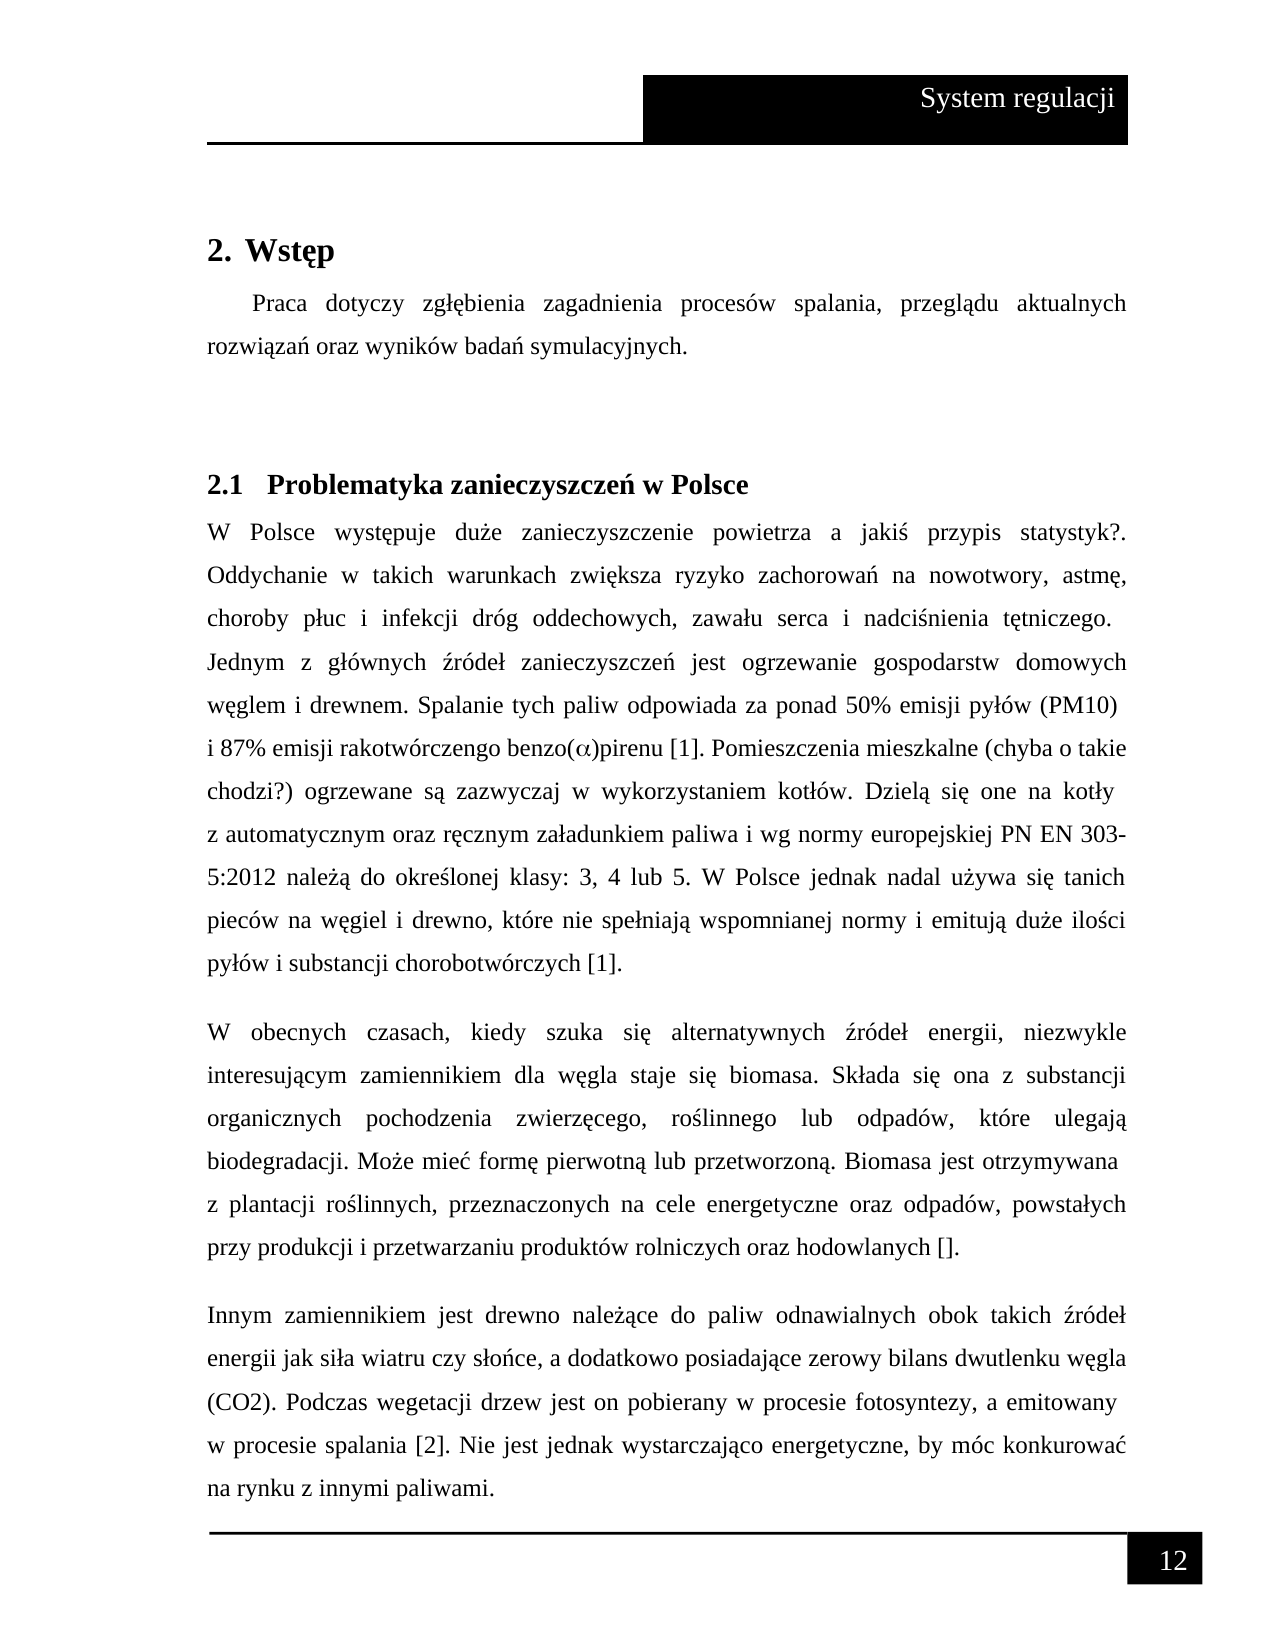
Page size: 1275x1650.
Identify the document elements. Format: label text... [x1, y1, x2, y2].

text Praca dotyczy zgłębienia zagadnienia procesów spalania, przeglądu aktualnych rozwiązań oraz wyników badań symulacyjnych. [207, 288, 1127, 359]
text W Polsce występuje duże zanieczyszczenie powietrza a jakiś przypis statystyk?. Oddychanie w takich warunkach zwiększa ryzyko zachorowań na nowotwory, astmę, choroby płuc i infekcji dróg oddechowych, zawału serca i nadciśnienia tętniczego. Jednym z głównych źródeł zanieczyszczeń jest ogrzewanie gospodarstw domowych węglem i drewnem. Spalanie tych paliw odpowiada za ponad 50% emisji pyłów (PM10) i 87% emisji rakotwórczengo benzo()pirenu [1]. Pomieszczenia mieszkalne (chyba o takie chodzi?) ogrzewane są zazwyczaj w wykorzystaniem kotłów. Dzielą się one na kotły z automatycznym oraz ręcznym załadunkiem paliwa i wg normy europejskiej PN EN 303-5:2012 należą do określonej klasy: 3, 4 lub 5. W Polsce jednak nadal używa się tanich pieców na węgiel i drewno, które nie spełniają wspomnianej normy i emitują duże ilości pyłów i substancji chorobotwórczych [1]. [207, 517, 1127, 977]
text Innym zamiennikiem jest drewno należące do paliw odnawialnych obok takich źródeł energii jak siła wiatru czy słońce, a dodatkowo posiadające zerowy bilans dwutlenku węgla (CO2). Podczas wegetacji drzew jest on pobierany w procesie fotosyntezy, a emitowany w procesie spalania [2]. Nie jest jednak wystarczająco energetyczne, by móc konkurować na rynku z innymi paliwami. [207, 1300, 1127, 1502]
text W obecnych czasach, kiedy szuka się alternatywnych źródeł energii, niezwykle interesującym zamiennikiem dla węgla staje się biomasa. Składa się ona z substancji organicznych pochodzenia zwierzęcego, roślinnego lub odpadów, które ulegają biodegradacji. Może mieć formę pierwotną lub przetworzoną. Biomasa jest otrzymywana z plantacji roślinnych, przeznaczonych na cele energetyczne oraz odpadów, powstałych przy produkcji i przetwarzaniu produktów rolniczych oraz hodowlanych []. [207, 1017, 1127, 1261]
subtitle Wstęp [207, 230, 1127, 268]
subtitle Problematyka zanieczyszczeń w Polsce [207, 467, 1127, 501]
